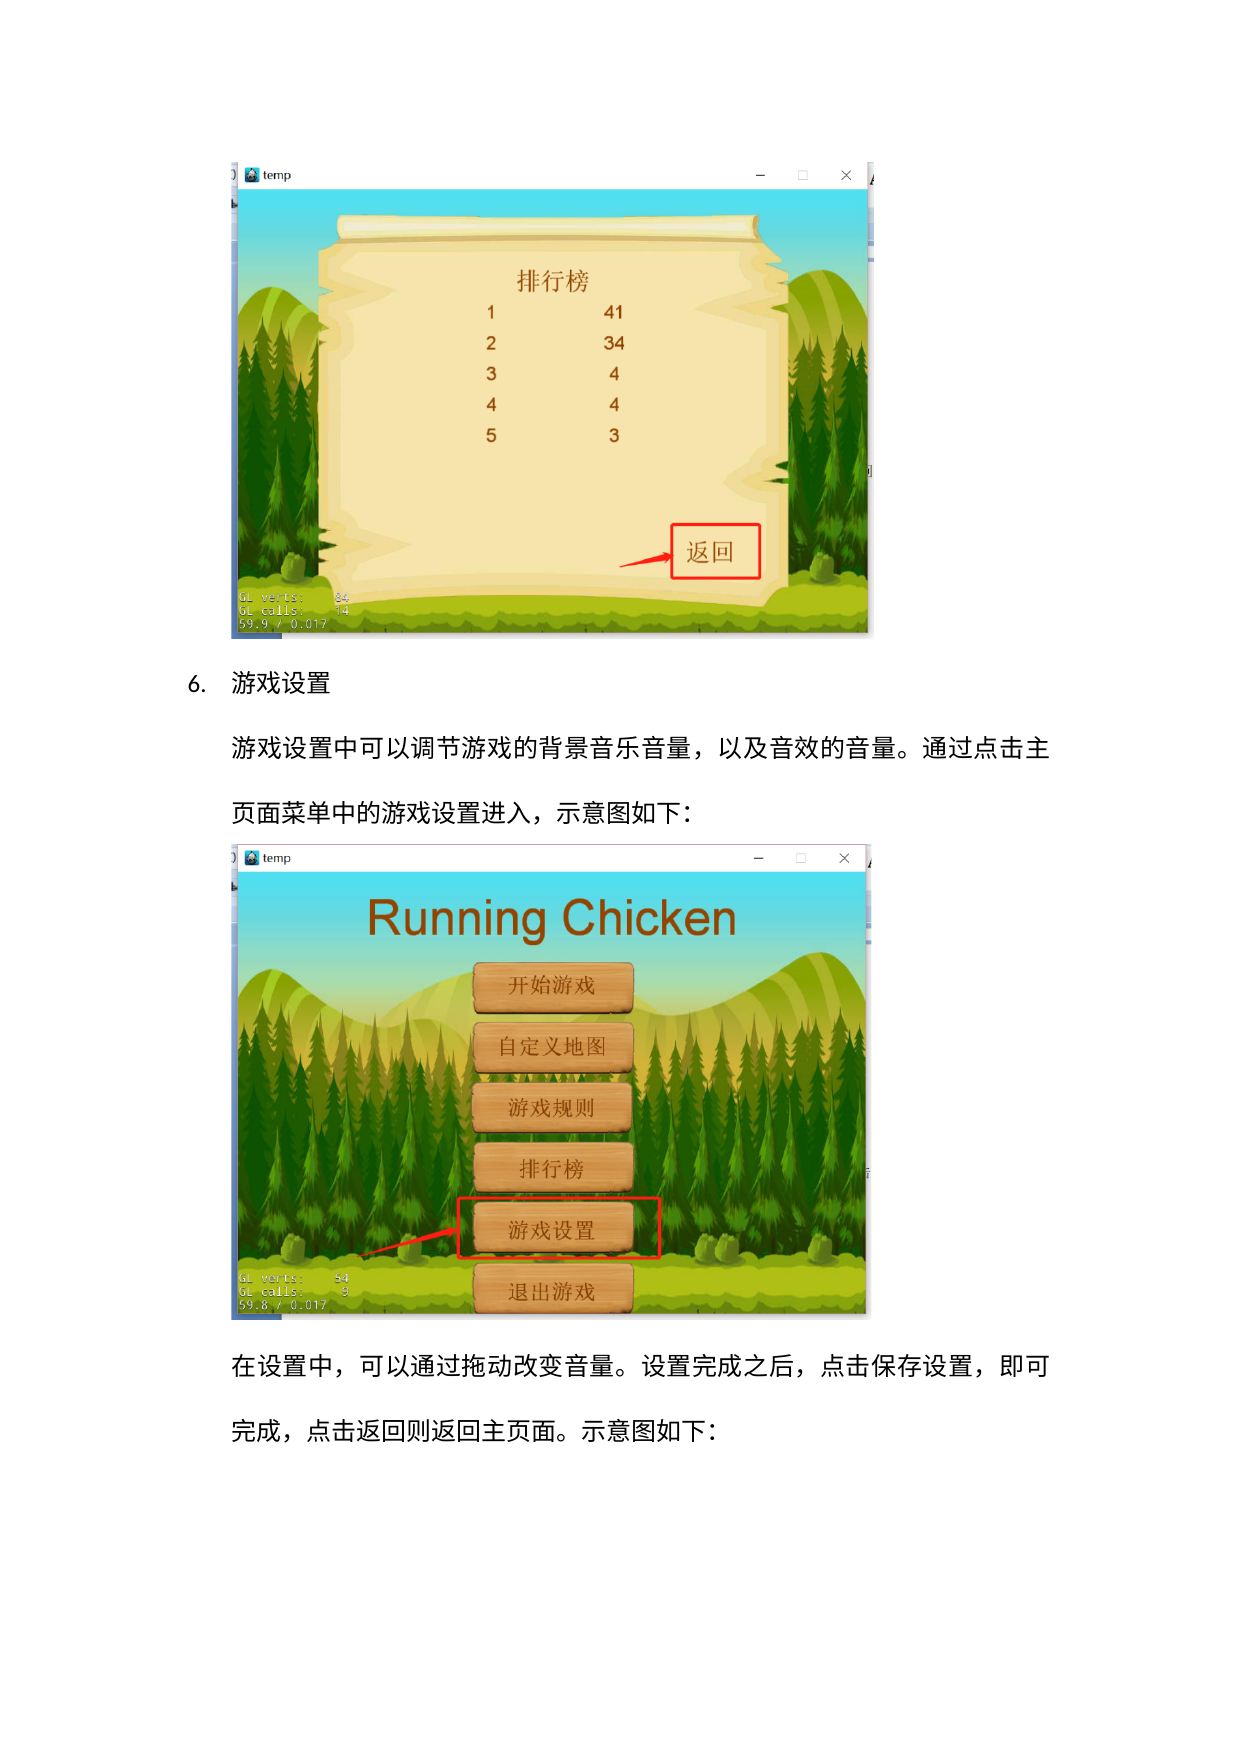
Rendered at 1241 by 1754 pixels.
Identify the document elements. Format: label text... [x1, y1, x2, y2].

list 游戏设置中可以调节游戏的背景音乐音量，以及音效的音量。通过点击主页面菜单中的游戏设置进入，示意图如下： [231, 714, 1053, 844]
list 在设置中，可以通过拖动改变音量。设置完成之后，点击保存设置，即可完成，点击返回则返回主页面。示意图如下： [231, 1332, 1053, 1462]
picture [231, 162, 874, 639]
picture [231, 844, 872, 1320]
list 游戏设置 [187, 649, 1053, 714]
